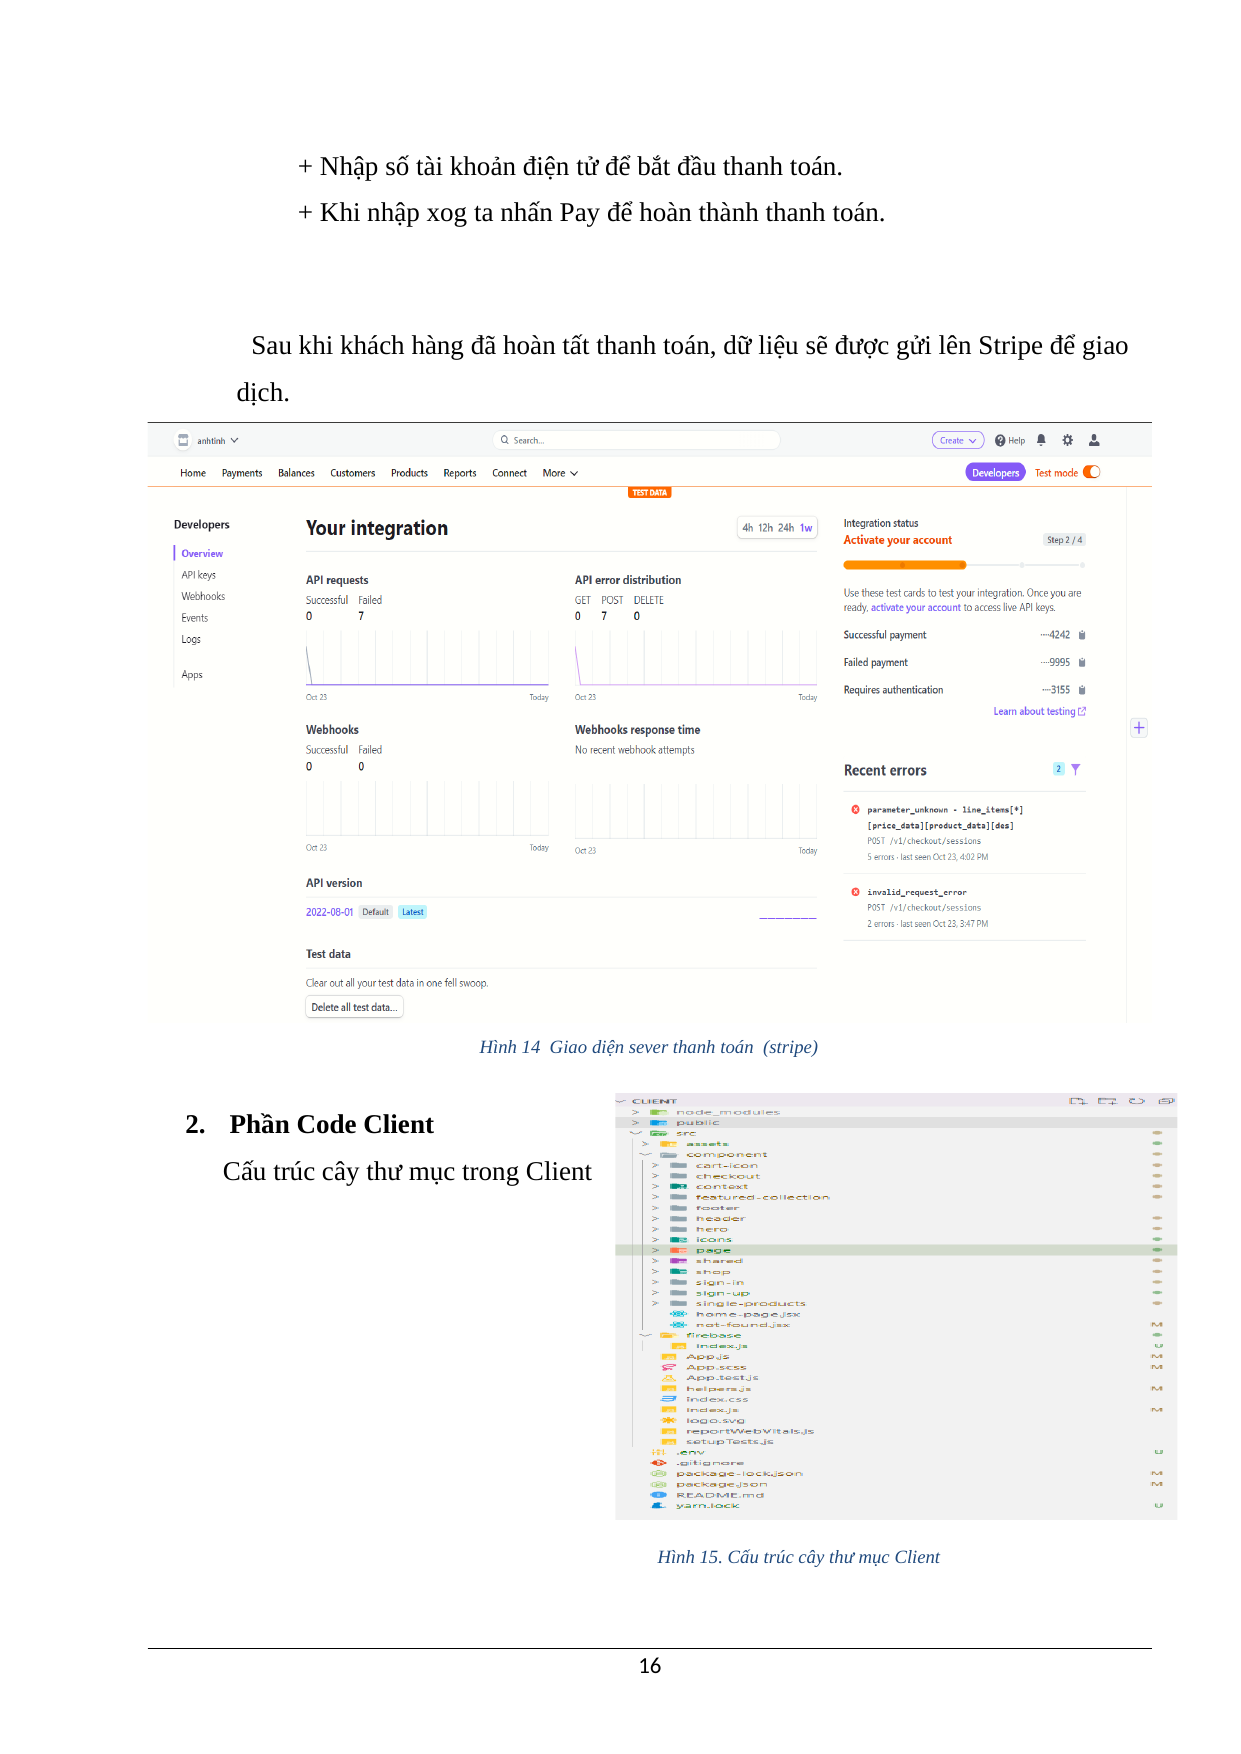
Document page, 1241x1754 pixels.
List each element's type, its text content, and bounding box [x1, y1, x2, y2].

list + Nhập số tài khoản điện tử để bắt đầu thanh toán. [223, 150, 1152, 181]
list Sau khi khách hàng đã hoàn tất thanh toán, dữ liệu sẽ được gửi lên Stripe để giao dịch. [236, 329, 1152, 407]
list Phần Code Client [185, 1108, 615, 1139]
list Cấu trúc cây thư mục trong Client [223, 1155, 615, 1186]
text Hình 14 Giao diện sever thanh toán (stripe) [148, 1036, 1152, 1058]
picture [615, 1093, 1178, 1520]
list + Khi nhập xog ta nhấn Pay để hoàn thành thanh toán. [223, 196, 1152, 227]
text Hình 15. Cấu trúc cây thư mục Client [373, 1546, 1152, 1568]
picture [147, 422, 1152, 1023]
